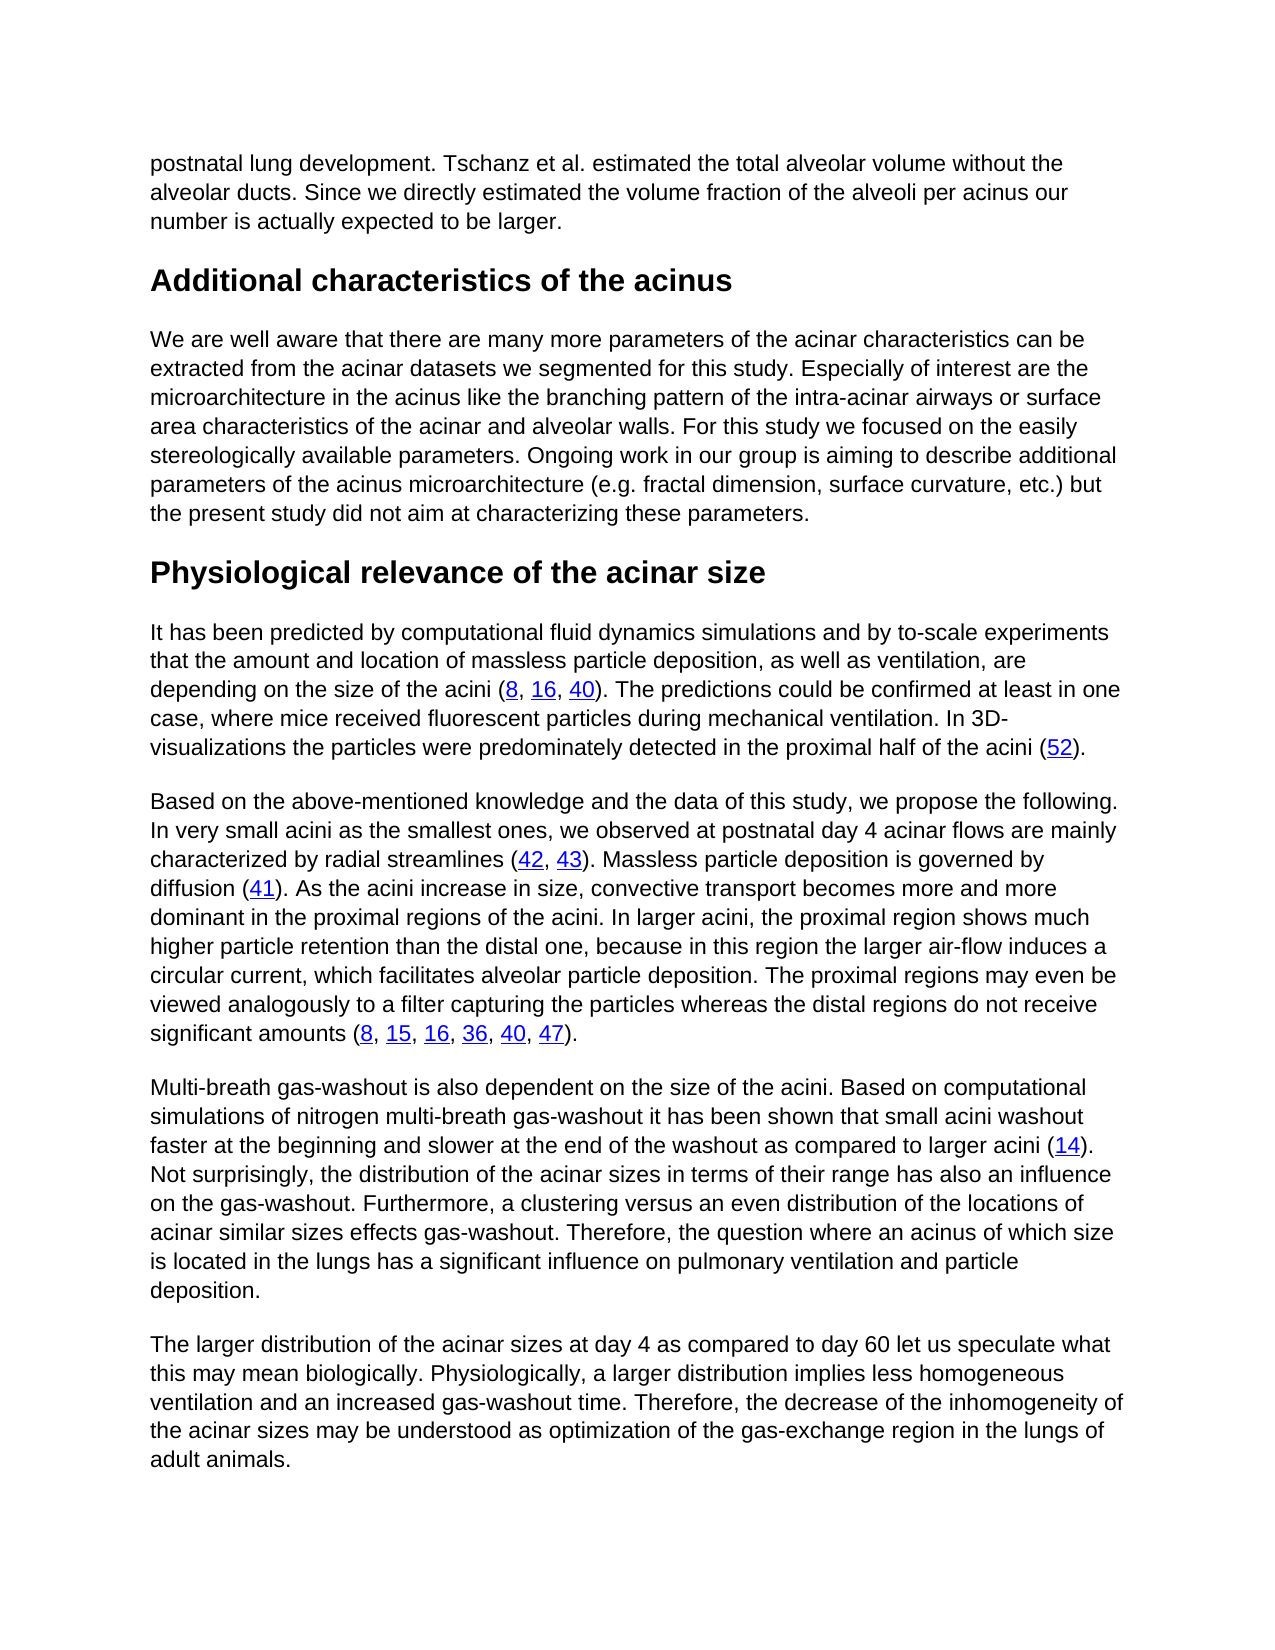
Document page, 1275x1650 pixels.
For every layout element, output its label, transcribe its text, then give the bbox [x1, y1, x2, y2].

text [150, 150, 1125, 234]
subtitle Physiological relevance of the acinar size [150, 554, 1125, 590]
text Based on the above-mentioned knowledge and the data of this study, we propose the following. In very small acini as the smallest ones, we observed at postnatal day 4 acinar flows are mainly characterized by radial streamlines (42, 43). Massless particle deposition is governed by diffusion (41). As the acini increase in size, convective transport becomes more and more dominant in the proximal regions of the acini. In larger acini, the proximal region shows much higher particle retention than the distal one, because in this region the larger air-flow induces a circular current, which facilitates alveolar particle deposition. The proximal regions may even be viewed analogously to a filter capturing the particles whereas the distal regions do not receive significant amounts (8, 15, 16, 36, 40, 47). [150, 788, 1125, 1046]
text We are well aware that there are many more parameters of the acinar characteristics can be extracted from the acinar datasets we segmented for this study. Especially of interest are the microarchitecture in the acinus like the branching pattern of the intra-acinar airways or surface area characteristics of the acinar and alveolar walls. For this study we focused on the easily stereologically available parameters. Ongoing work in our group is aiming to describe additional parameters of the acinus microarchitecture (e.g. fractal dimension, surface curvature, etc.) but the present study did not aim at characterizing these parameters. [150, 326, 1125, 526]
text Multi-breath gas-washout is also dependent on the size of the acini. Based on computational simulations of nitrogen multi-breath gas-washout it has been shown that small acini washout faster at the beginning and slower at the end of the washout as compared to larger acini (14). Not surprisingly, the distribution of the acinar sizes in terms of their range has also an influence on the gas-washout. Furthermore, a clustering versus an even distribution of the locations of acinar similar sizes effects gas-washout. Therefore, the question where an acinus of which size is located in the lungs has a significant influence on pulmonary ventilation and particle deposition. [150, 1074, 1125, 1303]
text The larger distribution of the acinar sizes at day 4 as compared to day 60 let us speculate what this may mean biologically. Physiologically, a larger distribution implies less homogeneous ventilation and an increased gas-washout time. Therefore, the decrease of the inhomogeneity of the acinar sizes may be understood as optimization of the gas-exchange region in the lungs of adult animals. [150, 1331, 1125, 1473]
subtitle Additional characteristics of the acinus [150, 262, 1125, 298]
text It has been predicted by computational fluid dynamics simulations and by to-scale experiments that the amount and location of massless particle deposition, as well as ventilation, are depending on the size of the acini (8, 16, 40). The predictions could be confirmed at least in one case, where mice received fluorescent particles during mechanical ventilation. In 3D-visualizations the particles were predominately detected in the proximal half of the acini (52). [150, 618, 1125, 761]
